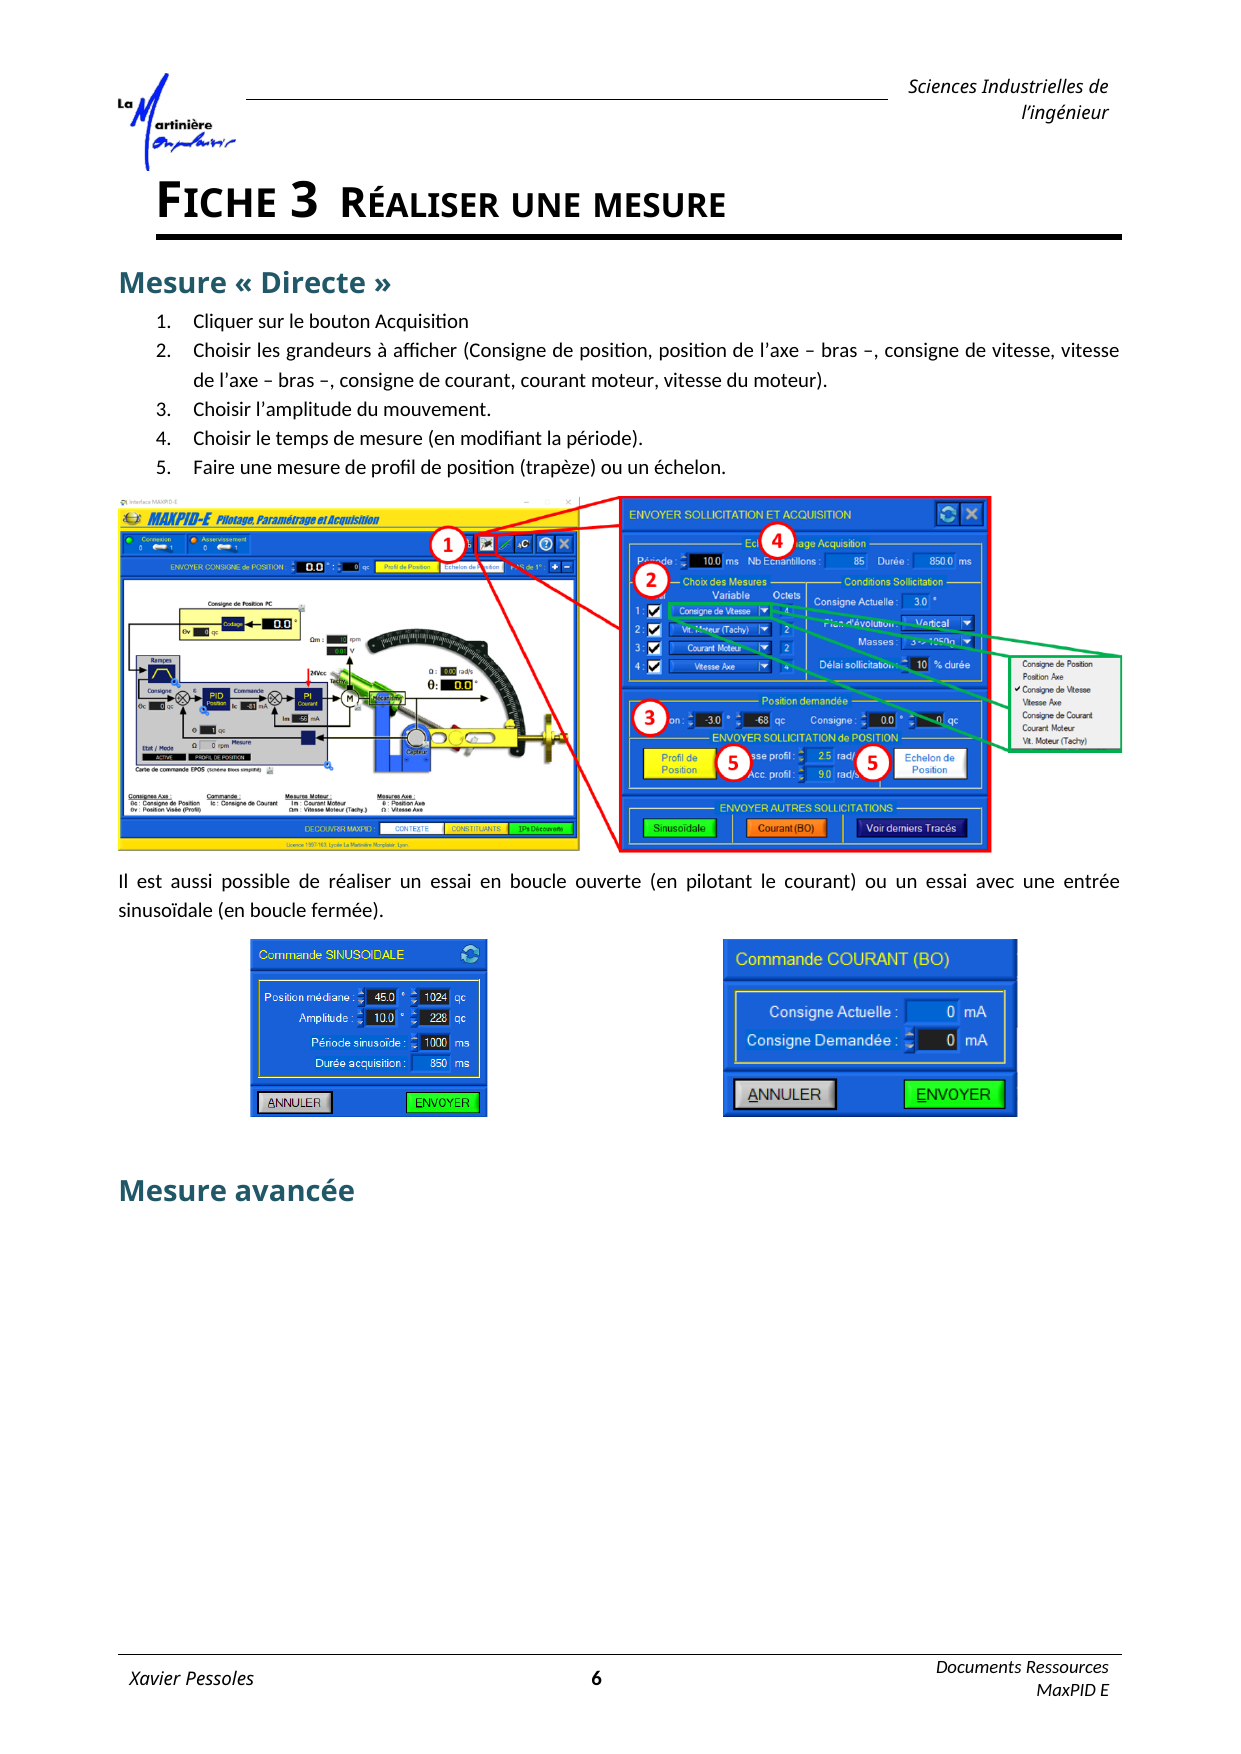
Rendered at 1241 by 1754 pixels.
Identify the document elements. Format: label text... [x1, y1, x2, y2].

picture [723, 939, 1018, 1117]
subtitle Mesure « Directe » [118, 263, 1122, 302]
list Cliquer sur le bouton Acquisition [156, 308, 1122, 334]
subtitle Mesure avancée [118, 1171, 1122, 1210]
table_header [620, 939, 1121, 1129]
list Choisir les grandeurs à afficher (Consigne de position, position de l’axe – bras –, consigne de vitesse, vitesse de l’axe – bras –, consigne de courant, courant moteur, vitesse du moteur). [156, 338, 1122, 392]
picture [250, 939, 488, 1117]
text Il est aussi possible de réaliser un essai en boucle ouverte (en pilotant le courant) ou un essai avec une entrée sinusoïdale (en boucle fermée). [118, 868, 1122, 923]
picture [118, 496, 1123, 853]
table_header [118, 939, 619, 1129]
list Choisir l’amplitude du mouvement. [156, 396, 1122, 421]
list Choisir le temps de mesure (en modifiant la période). [156, 425, 1122, 451]
picture [117, 73, 236, 171]
list Faire une mesure de profil de position (trapèze) ou un échelon. [156, 454, 1122, 480]
subtitle Réaliser une mesure [156, 164, 1122, 234]
